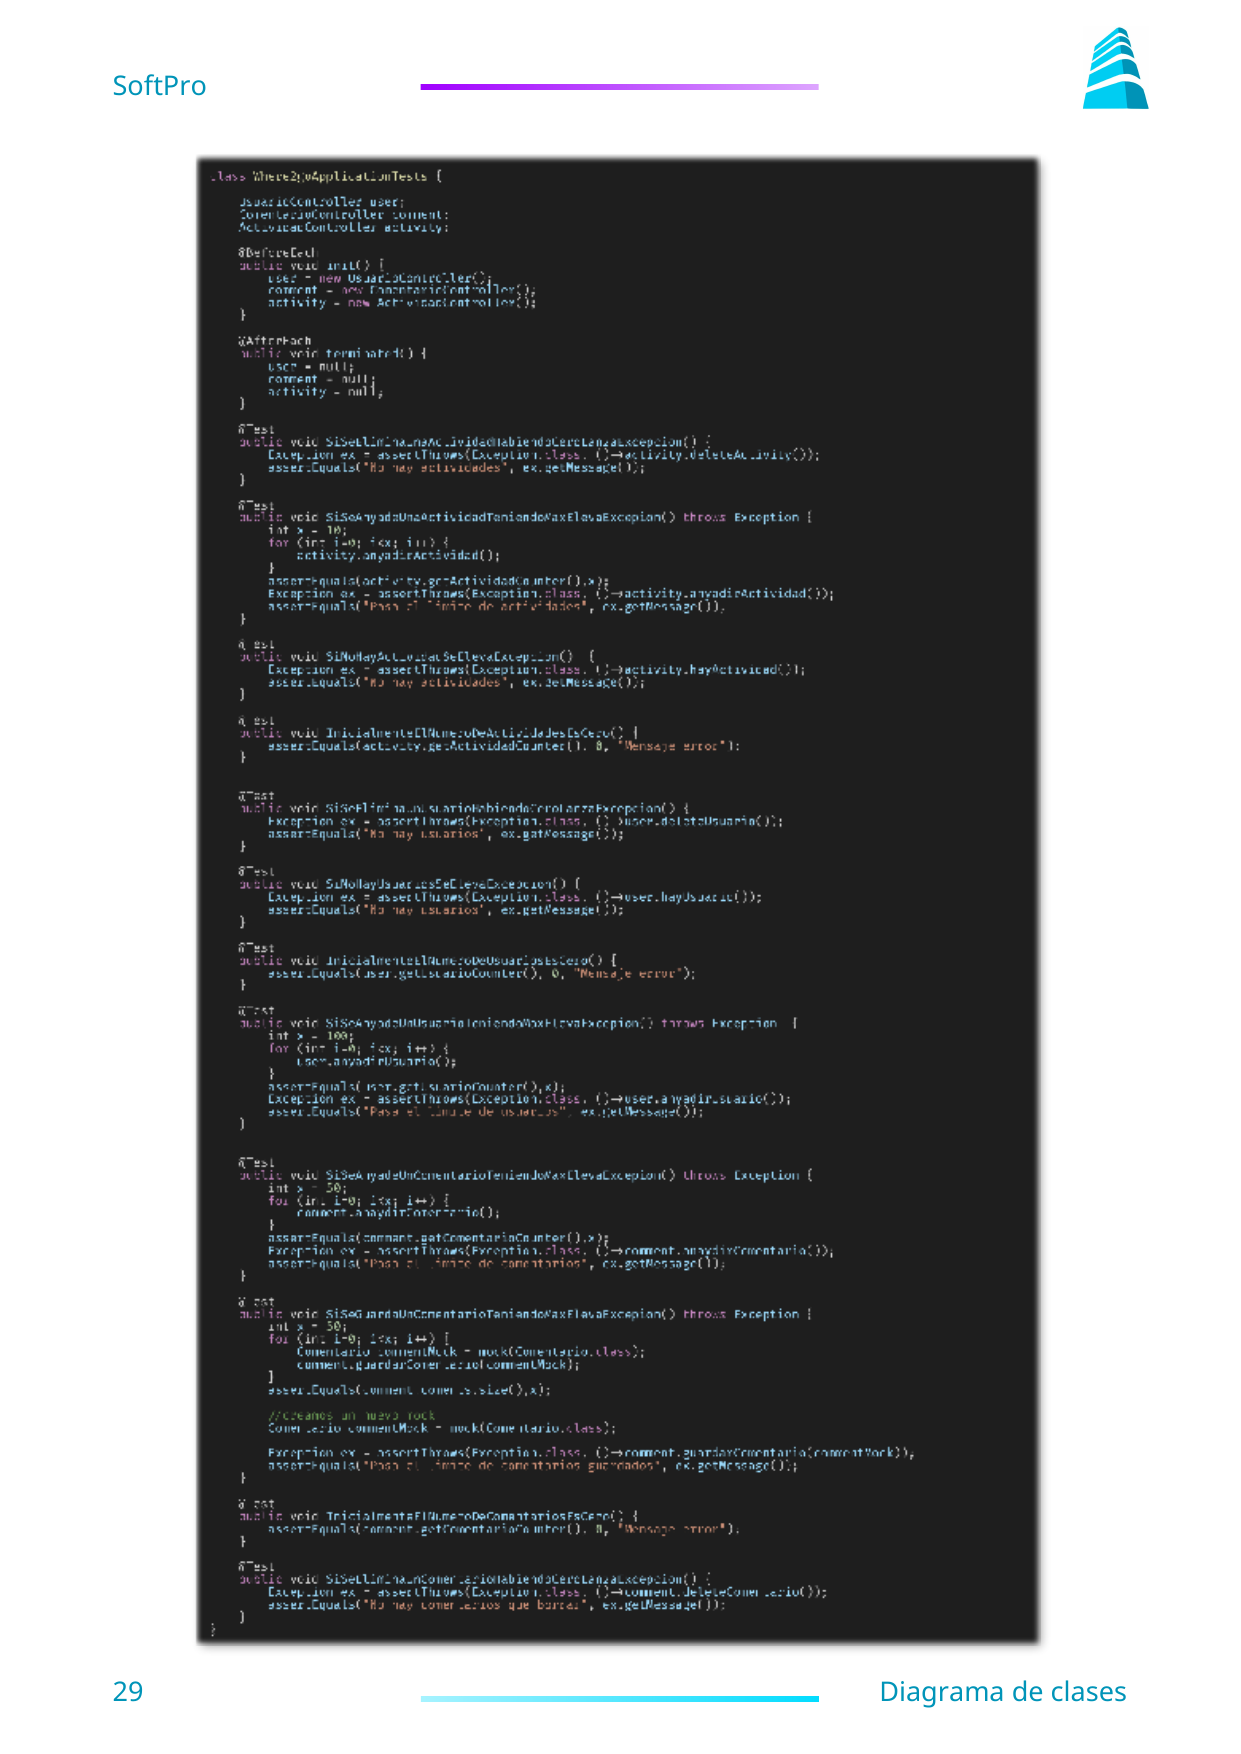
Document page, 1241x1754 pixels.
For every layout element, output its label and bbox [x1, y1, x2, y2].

picture [1082, 26, 1150, 110]
picture [420, 84, 819, 90]
picture [201, 162, 1034, 1639]
picture [420, 1696, 819, 1702]
